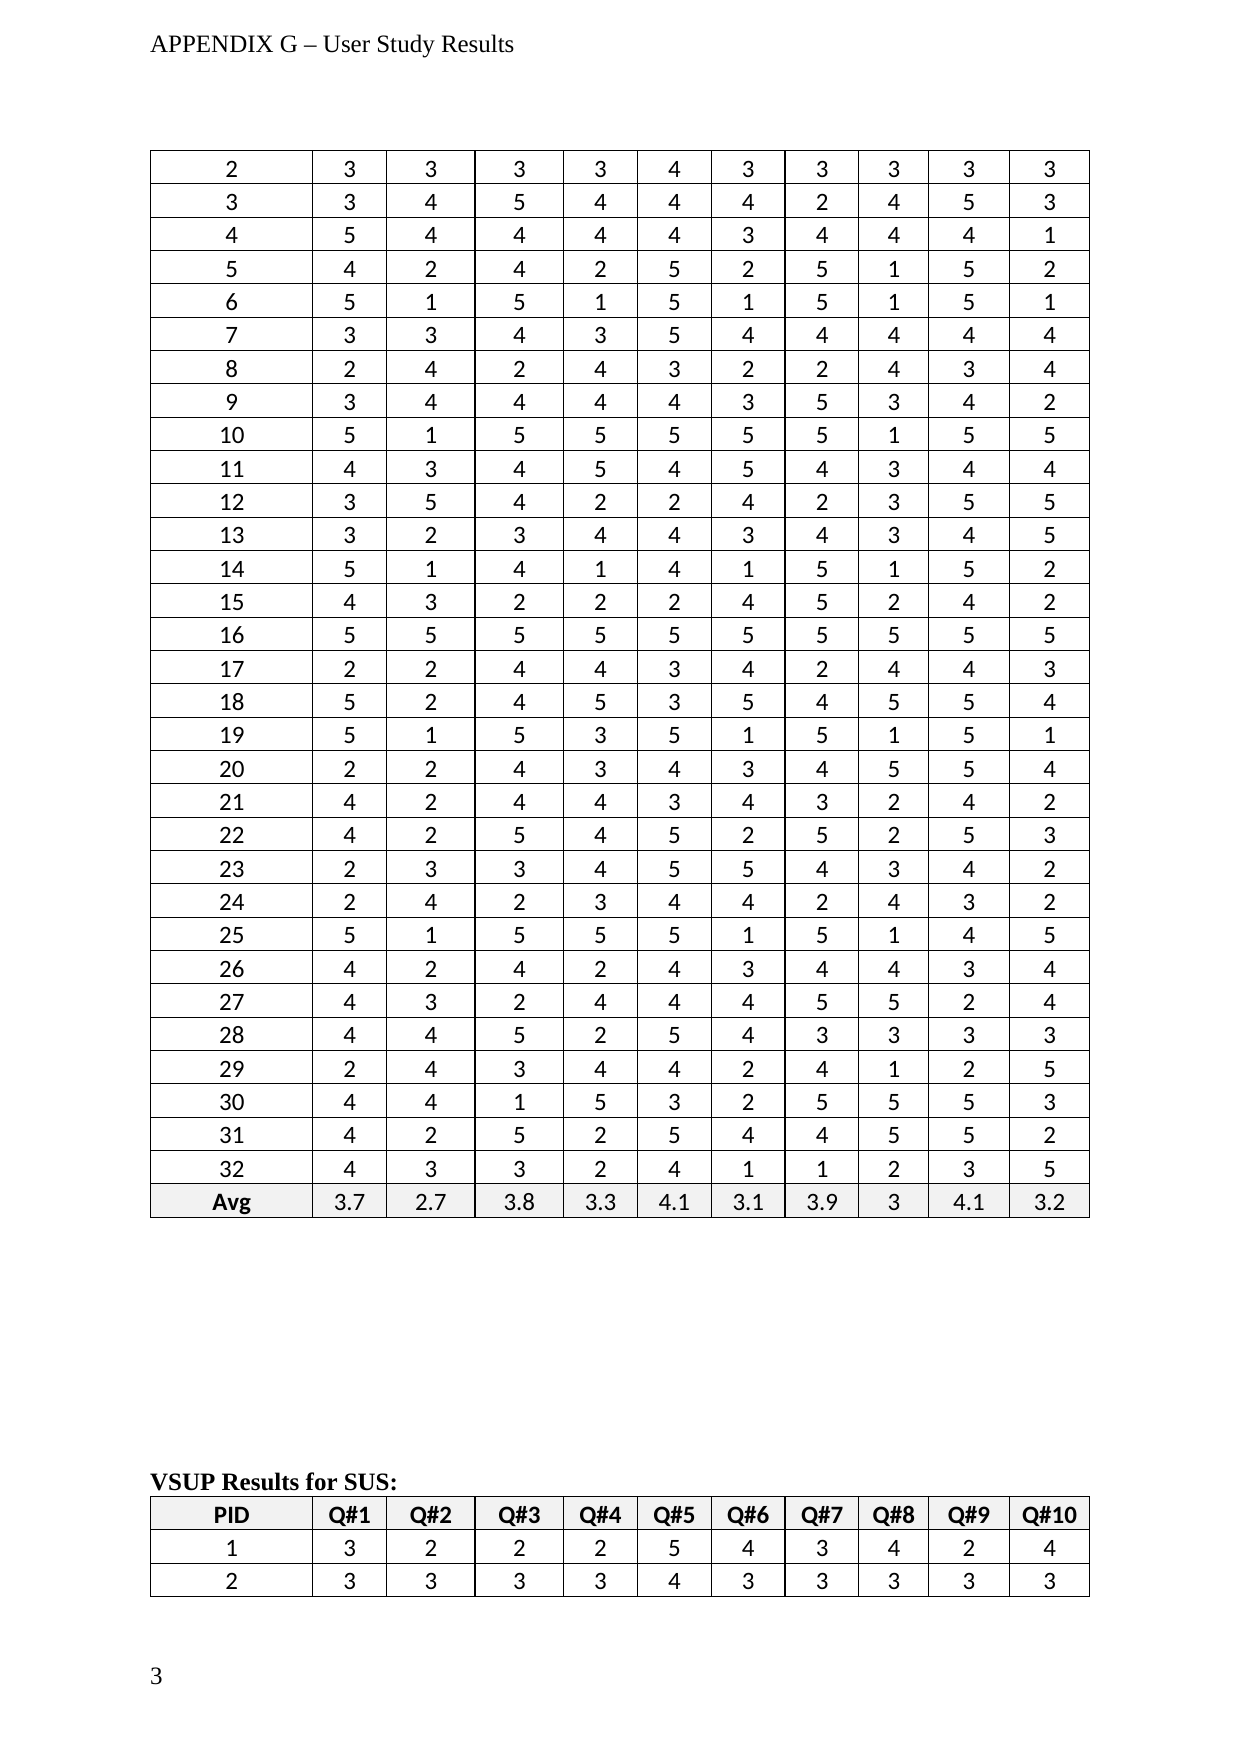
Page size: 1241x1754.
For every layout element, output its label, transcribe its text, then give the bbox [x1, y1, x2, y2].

table_cell 5 [638, 1118, 711, 1150]
table_cell 2 [564, 1530, 637, 1563]
table_cell 5 [929, 551, 1009, 583]
table_cell 3 [313, 151, 386, 183]
table_cell 2 [712, 818, 784, 850]
table_cell 23 [151, 851, 312, 883]
table_cell 19 [151, 718, 312, 750]
table_cell 1 [387, 284, 474, 317]
table_cell 4 [929, 918, 1009, 950]
table_cell 4 [859, 218, 928, 250]
table_cell 1 [564, 284, 637, 317]
table_cell 3 [387, 851, 474, 883]
table_cell 4 [929, 584, 1009, 617]
table_cell 2 [387, 1118, 474, 1150]
table_cell 3 [786, 784, 858, 817]
table_cell 5 [476, 718, 563, 750]
table_header Q#6 [712, 1497, 784, 1529]
table_cell 5 [476, 618, 563, 650]
table_cell 4 [638, 151, 711, 183]
table_cell 4 [638, 751, 711, 783]
table_cell 2 [712, 251, 784, 283]
table_cell 3 [387, 318, 474, 350]
table_cell 3 [638, 351, 711, 383]
table_cell 2 [1010, 884, 1089, 917]
table_cell 5 [564, 918, 637, 950]
table_cell 17 [151, 651, 312, 683]
table_cell 3 [564, 1564, 637, 1596]
table_cell 4 [638, 951, 711, 983]
table_cell 3 [859, 1564, 928, 1596]
table_cell 3 [476, 851, 563, 883]
table_cell 4 [638, 1564, 711, 1596]
table_cell 16 [151, 618, 312, 650]
table_cell 3 [859, 384, 928, 417]
table_cell 5 [859, 1084, 928, 1117]
table_cell 4 [476, 684, 563, 717]
table_cell 4 [638, 384, 711, 417]
table_cell 3 [638, 684, 711, 717]
table_cell 2 [313, 351, 386, 383]
table_cell 4 [387, 1084, 474, 1117]
table_cell 3 [859, 851, 928, 883]
table_cell 2 [387, 684, 474, 717]
table_cell 5 [929, 251, 1009, 283]
table_cell 3 [712, 218, 784, 250]
table_cell 5 [476, 818, 563, 850]
table_cell 4 [1010, 318, 1089, 350]
table_cell 3 [313, 318, 386, 350]
table_cell 4 [313, 1118, 386, 1150]
table_cell 3 [313, 1530, 386, 1563]
table_cell 4 [476, 784, 563, 817]
table_cell 5 [786, 418, 858, 450]
table_cell 5 [638, 284, 711, 317]
table_cell 4 [929, 651, 1009, 683]
table_cell 4 [712, 1118, 784, 1150]
table_cell 2 [638, 484, 711, 517]
table_cell 3 [859, 1184, 928, 1217]
table_cell 2 [476, 1530, 563, 1563]
table_cell 4 [313, 784, 386, 817]
table_cell 4 [313, 1018, 386, 1050]
table_cell 4 [1010, 1530, 1089, 1563]
table_cell 4 [564, 384, 637, 417]
table_cell 3.1 [712, 1184, 784, 1217]
table_cell 4 [476, 484, 563, 517]
table_cell 3 [786, 1018, 858, 1050]
table_cell 4 [313, 1151, 386, 1183]
table_cell 4 [712, 884, 784, 917]
table_header Q#8 [859, 1497, 928, 1529]
table_cell 5 [859, 1118, 928, 1150]
table_cell 2 [476, 984, 563, 1017]
table_cell 4 [638, 518, 711, 550]
table_cell 5 [476, 284, 563, 317]
table_cell 4 [313, 251, 386, 283]
table_cell 3 [638, 651, 711, 683]
table_cell 1 [387, 418, 474, 450]
table_cell 3 [859, 518, 928, 550]
table_cell 3 [564, 884, 637, 917]
table_cell 5 [564, 451, 637, 483]
table_cell 5 [476, 1118, 563, 1150]
table_cell 5 [476, 918, 563, 950]
table_cell 2 [712, 1051, 784, 1083]
table_cell 5 [638, 851, 711, 883]
table_cell 3 [387, 1151, 474, 1183]
table_cell 3 [712, 384, 784, 417]
table_cell 5 [786, 1084, 858, 1117]
table_cell 4 [387, 384, 474, 417]
table_cell 2 [387, 1530, 474, 1563]
table_cell 4 [929, 784, 1009, 817]
table_cell 5 [564, 684, 637, 717]
table_cell 5 [859, 984, 928, 1017]
table_cell 5 [929, 684, 1009, 717]
table_cell 5 [786, 384, 858, 417]
table_cell 32 [151, 1151, 312, 1183]
table_cell 5 [712, 851, 784, 883]
table_cell 14 [151, 551, 312, 583]
table_cell 3 [1010, 818, 1089, 850]
table_cell 5 [313, 284, 386, 317]
table_cell 2 [859, 818, 928, 850]
table_cell 5 [929, 484, 1009, 517]
table_cell 2 [1010, 1118, 1089, 1150]
table_cell 1 [387, 551, 474, 583]
table_header Q#1 [313, 1497, 386, 1529]
table_cell 1 [387, 918, 474, 950]
table_cell 5 [638, 1530, 711, 1563]
table_cell 1 [712, 284, 784, 317]
table_cell 2 [638, 584, 711, 617]
table_cell 4 [929, 318, 1009, 350]
table_cell 4 [313, 984, 386, 1017]
table_cell 2 [476, 351, 563, 383]
table_cell 3 [564, 718, 637, 750]
table_cell 3 [476, 1564, 563, 1596]
table_cell 2 [564, 1018, 637, 1050]
table_cell 4 [638, 1151, 711, 1183]
table_cell 5 [859, 751, 928, 783]
table_cell 5 [1010, 618, 1089, 650]
table_cell 5 [786, 818, 858, 850]
table_cell 4 [859, 318, 928, 350]
table_cell 3 [929, 1151, 1009, 1183]
table_cell 3.9 [786, 1184, 858, 1217]
table_cell 2 [1010, 384, 1089, 417]
table_cell 3 [859, 451, 928, 483]
table_cell 3 [387, 151, 474, 183]
table_cell 4 [313, 1084, 386, 1117]
table_cell 30 [151, 1084, 312, 1117]
table_cell 5 [313, 218, 386, 250]
table_cell 4 [387, 218, 474, 250]
table_cell 2 [313, 851, 386, 883]
table_cell 4 [786, 751, 858, 783]
table_cell 4 [638, 218, 711, 250]
table_cell 5 [1010, 518, 1089, 550]
table_cell 4 [1010, 684, 1089, 717]
table_cell 2 [786, 651, 858, 683]
table_cell 2 [564, 584, 637, 617]
table_cell 2 [929, 1051, 1009, 1083]
table_cell 5 [929, 818, 1009, 850]
table_cell 2 [859, 1151, 928, 1183]
table_cell 3 [929, 1564, 1009, 1596]
table_cell 4 [859, 884, 928, 917]
table_cell 4 [564, 1051, 637, 1083]
table_cell 2 [313, 884, 386, 917]
table_cell 2 [313, 651, 386, 683]
table_cell 26 [151, 951, 312, 983]
table_cell 4 [387, 351, 474, 383]
table_cell 4 [712, 1018, 784, 1050]
table_cell 5 [929, 1084, 1009, 1117]
table_cell 5 [313, 618, 386, 650]
table_cell 4 [712, 584, 784, 617]
table_cell 2 [1010, 551, 1089, 583]
table_cell 4 [786, 951, 858, 983]
table_cell 13 [151, 518, 312, 550]
table_cell 5 [1010, 1051, 1089, 1083]
table_cell 3 [712, 951, 784, 983]
table_cell 4 [151, 218, 312, 250]
table_cell 3 [859, 151, 928, 183]
table_header Q#3 [476, 1497, 563, 1529]
table_cell 21 [151, 784, 312, 817]
table_cell 2 [387, 518, 474, 550]
table_cell 3 [476, 1151, 563, 1183]
table_cell 5 [638, 618, 711, 650]
table_cell 2 [313, 1051, 386, 1083]
table_cell 4 [786, 1051, 858, 1083]
table_cell 4 [313, 451, 386, 483]
table_cell 4 [564, 984, 637, 1017]
table_cell 3 [859, 1018, 928, 1050]
table_cell 3 [1010, 1084, 1089, 1117]
table_cell 3 [1010, 184, 1089, 217]
table_cell 3 [313, 518, 386, 550]
table_cell 5 [929, 1118, 1009, 1150]
table_cell 4 [476, 451, 563, 483]
table_cell 5 [859, 618, 928, 650]
table_cell 5 [387, 618, 474, 650]
table_cell 4 [859, 1530, 928, 1563]
text VSUP Results for SUS: [150, 1467, 1090, 1496]
table_cell Avg [151, 1184, 312, 1217]
table_cell 2 [387, 651, 474, 683]
table_cell 5 [1010, 484, 1089, 517]
table_cell 4 [476, 751, 563, 783]
table_cell 4 [859, 184, 928, 217]
table_cell 24 [151, 884, 312, 917]
table_cell 10 [151, 418, 312, 450]
table_cell 5 [929, 418, 1009, 450]
table_cell 1 [859, 251, 928, 283]
table_cell 1 [1010, 218, 1089, 250]
table_cell 3 [313, 384, 386, 417]
table_cell 4 [476, 318, 563, 350]
table_cell 4 [786, 451, 858, 483]
table_cell 1 [712, 551, 784, 583]
table_cell 4 [786, 518, 858, 550]
table_cell 3 [387, 584, 474, 617]
table_cell 3 [712, 518, 784, 550]
table_cell 2 [387, 951, 474, 983]
table_cell 5 [786, 284, 858, 317]
table_cell 5 [786, 618, 858, 650]
table_cell 5 [786, 984, 858, 1017]
table_cell 3 [1010, 651, 1089, 683]
table_cell 1 [476, 1084, 563, 1117]
table_cell 1 [859, 551, 928, 583]
table_cell 5 [313, 551, 386, 583]
table_cell 3 [859, 484, 928, 517]
table_cell 3 [712, 151, 784, 183]
table_cell 3 [929, 1018, 1009, 1050]
table_cell 4 [564, 351, 637, 383]
table_cell 2 [151, 1564, 312, 1596]
table_cell 1 [859, 1051, 928, 1083]
table_cell 12 [151, 484, 312, 517]
table_cell 3 [387, 984, 474, 1017]
table_cell 5 [313, 684, 386, 717]
table_cell 2 [786, 484, 858, 517]
table_cell 3 [151, 184, 312, 217]
table_cell 4 [638, 1051, 711, 1083]
table_cell 5 [638, 718, 711, 750]
table_cell 3 [712, 1564, 784, 1596]
table_cell 20 [151, 751, 312, 783]
table_cell 4 [638, 984, 711, 1017]
table_cell 4 [1010, 951, 1089, 983]
table_cell 2 [786, 351, 858, 383]
table_cell 3.2 [1010, 1184, 1089, 1217]
table_cell 4 [387, 184, 474, 217]
table_cell 3.7 [313, 1184, 386, 1217]
table_cell 4 [1010, 751, 1089, 783]
table_cell 4 [786, 1118, 858, 1150]
table_cell 1 [712, 918, 784, 950]
table_cell 4 [387, 1018, 474, 1050]
table_cell 1 [712, 1151, 784, 1183]
table_cell 5 [1010, 918, 1089, 950]
table_cell 3.3 [564, 1184, 637, 1217]
table_header Q#2 [387, 1497, 474, 1529]
table_cell 1 [387, 718, 474, 750]
table_cell 15 [151, 584, 312, 617]
table_cell 3 [564, 751, 637, 783]
table_cell 2 [476, 884, 563, 917]
table_cell 2 [1010, 784, 1089, 817]
table_header PID [151, 1497, 312, 1529]
table_cell 4 [929, 518, 1009, 550]
table_cell 3 [476, 518, 563, 550]
table_cell 3 [929, 884, 1009, 917]
table_cell 3 [313, 484, 386, 517]
table_cell 4 [638, 184, 711, 217]
table_cell 8 [151, 351, 312, 383]
table_cell 5 [929, 184, 1009, 217]
table_cell 5 [564, 1084, 637, 1117]
table_cell 3 [929, 951, 1009, 983]
table_cell 4 [564, 184, 637, 217]
table_cell 5 [476, 418, 563, 450]
table_cell 2 [387, 784, 474, 817]
table_cell 3 [1010, 1018, 1089, 1050]
table_cell 5 [786, 551, 858, 583]
table_cell 4 [313, 951, 386, 983]
table_cell 4 [859, 351, 928, 383]
table_cell 5 [638, 318, 711, 350]
table_cell 3 [476, 1051, 563, 1083]
table_cell 4 [638, 551, 711, 583]
table_cell 2 [564, 1118, 637, 1150]
table_cell 1 [859, 918, 928, 950]
table_cell 3 [929, 351, 1009, 383]
table_cell 2 [929, 984, 1009, 1017]
table_cell 2 [387, 251, 474, 283]
table_cell 5 [712, 618, 784, 650]
table_cell 4 [476, 651, 563, 683]
table_cell 5 [929, 284, 1009, 317]
table_cell 4 [929, 451, 1009, 483]
table_cell 3 [638, 1084, 711, 1117]
table_cell 11 [151, 451, 312, 483]
table_cell 4 [313, 584, 386, 617]
table_cell 3 [1010, 151, 1089, 183]
table_cell 1 [786, 1151, 858, 1183]
table_cell 4 [929, 218, 1009, 250]
table_cell 4 [564, 818, 637, 850]
table_cell 2 [1010, 584, 1089, 617]
table_cell 22 [151, 818, 312, 850]
table_cell 5 [564, 618, 637, 650]
table_cell 6 [151, 284, 312, 317]
table_cell 2 [564, 251, 637, 283]
table_cell 2 [712, 351, 784, 383]
table_cell 4 [313, 818, 386, 850]
table_cell 4 [476, 551, 563, 583]
table_cell 5 [638, 1018, 711, 1050]
table_cell 3 [387, 451, 474, 483]
table_cell 2 [387, 751, 474, 783]
table_cell 4 [564, 784, 637, 817]
table_cell 4 [564, 518, 637, 550]
table_cell 2 [859, 584, 928, 617]
table_cell 1 [564, 551, 637, 583]
table_cell 2 [786, 884, 858, 917]
table_cell 4 [712, 1530, 784, 1563]
table_cell 3 [712, 751, 784, 783]
table_header Q#9 [929, 1497, 1009, 1529]
table_cell 3 [1010, 1564, 1089, 1596]
table_cell 2 [313, 751, 386, 783]
table_header Q#4 [564, 1497, 637, 1529]
table_cell 4 [786, 684, 858, 717]
table_cell 2 [564, 951, 637, 983]
table_header Q#5 [638, 1497, 711, 1529]
table_cell 5 [638, 918, 711, 950]
table_cell 4 [1010, 451, 1089, 483]
table_cell 4 [1010, 984, 1089, 1017]
table_cell 5 [786, 584, 858, 617]
table_cell 4 [786, 218, 858, 250]
table_cell 2 [564, 484, 637, 517]
table_cell 4 [859, 651, 928, 683]
table_cell 4 [929, 384, 1009, 417]
table_cell 5 [786, 918, 858, 950]
table_cell 5 [929, 718, 1009, 750]
table_cell 18 [151, 684, 312, 717]
table_cell 2.7 [387, 1184, 474, 1217]
table_cell 4.1 [929, 1184, 1009, 1217]
table_cell 4 [638, 884, 711, 917]
table_cell 2 [387, 818, 474, 850]
table_cell 5 [1010, 1151, 1089, 1183]
table_cell 5 [712, 418, 784, 450]
table_cell 4 [476, 251, 563, 283]
table_cell 5 [786, 251, 858, 283]
table_cell 3 [786, 1530, 858, 1563]
table_cell 5 [929, 751, 1009, 783]
table_cell 4 [564, 651, 637, 683]
table_cell 5 [476, 184, 563, 217]
table_cell 3 [387, 1564, 474, 1596]
table_cell 5 [313, 718, 386, 750]
table_cell 1 [1010, 284, 1089, 317]
table_cell 5 [638, 251, 711, 283]
table_cell 3 [638, 784, 711, 817]
table_cell 3 [786, 1564, 858, 1596]
table_cell 5 [564, 418, 637, 450]
table_cell 31 [151, 1118, 312, 1150]
table_cell 4 [859, 951, 928, 983]
table_cell 5 [859, 684, 928, 717]
table_cell 2 [564, 1151, 637, 1183]
table_cell 27 [151, 984, 312, 1017]
table_cell 4 [712, 984, 784, 1017]
table_cell 5 [476, 1018, 563, 1050]
table_cell 1 [859, 718, 928, 750]
table_cell 2 [151, 151, 312, 183]
table_cell 4 [1010, 351, 1089, 383]
table_header Q#7 [786, 1497, 858, 1529]
table_cell 25 [151, 918, 312, 950]
table_cell 5 [313, 918, 386, 950]
table_cell 28 [151, 1018, 312, 1050]
table_cell 5 [1010, 418, 1089, 450]
table_cell 2 [712, 1084, 784, 1117]
table_cell 3 [929, 151, 1009, 183]
table_cell 3 [476, 151, 563, 183]
table_cell 4 [712, 184, 784, 217]
table_cell 7 [151, 318, 312, 350]
table_cell 4 [929, 851, 1009, 883]
table_cell 4 [712, 318, 784, 350]
table_cell 3.8 [476, 1184, 563, 1217]
table_cell 2 [786, 184, 858, 217]
table_cell 4 [476, 951, 563, 983]
table_cell 4 [387, 1051, 474, 1083]
table_cell 2 [1010, 251, 1089, 283]
table_cell 9 [151, 384, 312, 417]
table_cell 4.1 [638, 1184, 711, 1217]
table_cell 5 [929, 618, 1009, 650]
table_cell 29 [151, 1051, 312, 1083]
table_cell 5 [712, 451, 784, 483]
table_cell 1 [151, 1530, 312, 1563]
table_cell 4 [786, 851, 858, 883]
table_cell 4 [712, 784, 784, 817]
table_cell 4 [786, 318, 858, 350]
table_cell 2 [859, 784, 928, 817]
table_cell 1 [1010, 718, 1089, 750]
table_cell 5 [638, 418, 711, 450]
table_cell 2 [476, 584, 563, 617]
table_cell 3 [313, 1564, 386, 1596]
table_cell 1 [859, 284, 928, 317]
table_cell 4 [476, 384, 563, 417]
table_cell 5 [313, 418, 386, 450]
table_cell 2 [929, 1530, 1009, 1563]
table_header Q#10 [1010, 1497, 1089, 1529]
table_cell 1 [712, 718, 784, 750]
table_cell 1 [859, 418, 928, 450]
table_cell 5 [387, 484, 474, 517]
table_cell 5 [151, 251, 312, 283]
table_cell 4 [387, 884, 474, 917]
table_cell 4 [712, 651, 784, 683]
table_cell 4 [476, 218, 563, 250]
table_cell 5 [638, 818, 711, 850]
table_cell 3 [313, 184, 386, 217]
table_cell 4 [564, 851, 637, 883]
table_cell 5 [786, 718, 858, 750]
table_cell 3 [564, 318, 637, 350]
table_cell 5 [712, 684, 784, 717]
table_cell 3 [564, 151, 637, 183]
table_cell 4 [638, 451, 711, 483]
table_cell 4 [712, 484, 784, 517]
table_cell 3 [786, 151, 858, 183]
table_cell 4 [564, 218, 637, 250]
table_cell 2 [1010, 851, 1089, 883]
